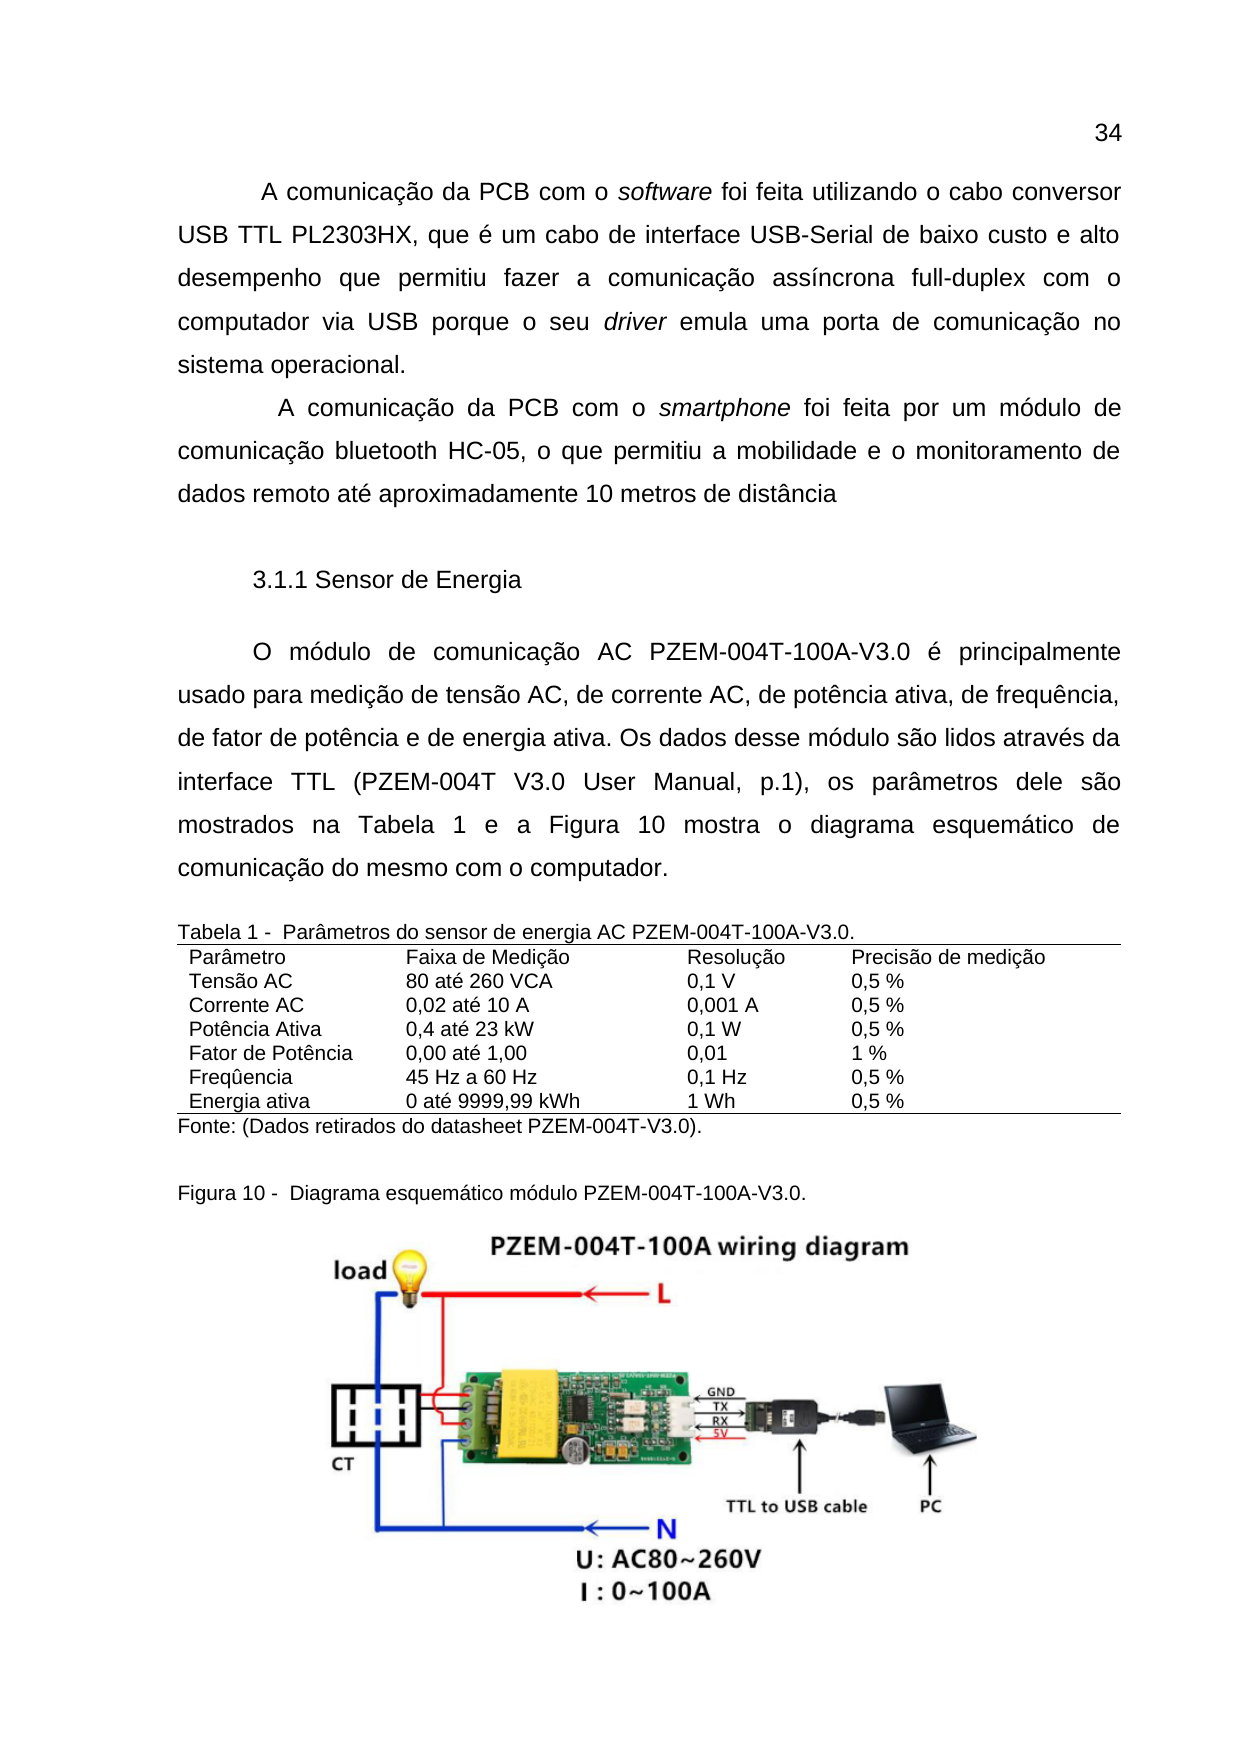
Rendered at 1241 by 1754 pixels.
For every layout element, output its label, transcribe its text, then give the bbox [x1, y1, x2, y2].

text A comunicação da PCB com o smartphone foi feita por um módulo de comunicação bluetooth HC-05, o que permitiu a mobilidade e o monitoramento de dados remoto até aproximadamente 10 metros de distância [177, 393, 1122, 508]
picture [313, 1230, 987, 1610]
text A comunicação da PCB com o software foi feita utilizando o cabo conversor USB TTL PL2303HX, que é um cabo de interface USB-Serial de baixo custo e alto desempenho que permitiu fazer a comunicação assíncrona full-duplex com o computador via USB porque o seu driver emula uma porta de comunicação no sistema operacional. [177, 177, 1122, 378]
subtitle Figura 10 - Diagrama esquemático módulo PZEM-004T-100A-V3.0. [177, 1181, 1122, 1205]
subtitle Tabela 1 - Parâmetros do sensor de energia AC PZEM-004T-100A-V3.0. [177, 920, 1122, 944]
text O módulo de comunicação AC PZEM-004T-100A-V3.0 é principalmente usado para medição de tensão AC, de corrente AC, de potência ativa, de frequência, de fator de potência e de energia ativa. Os dados desse módulo são lidos através da interface TTL (PZEM-004T V3.0 User Manual, p.1), os parâmetros dele são mostrados na Tabela 1 e a Figura 10 mostra o diagrama esquemático de comunicação do mesmo com o computador. [177, 637, 1122, 882]
text Fonte: (Dados retirados do datasheet PZEM-004T-V3.0). [177, 1114, 1122, 1138]
subtitle 3.1.1 Sensor de Energia [252, 565, 1122, 594]
